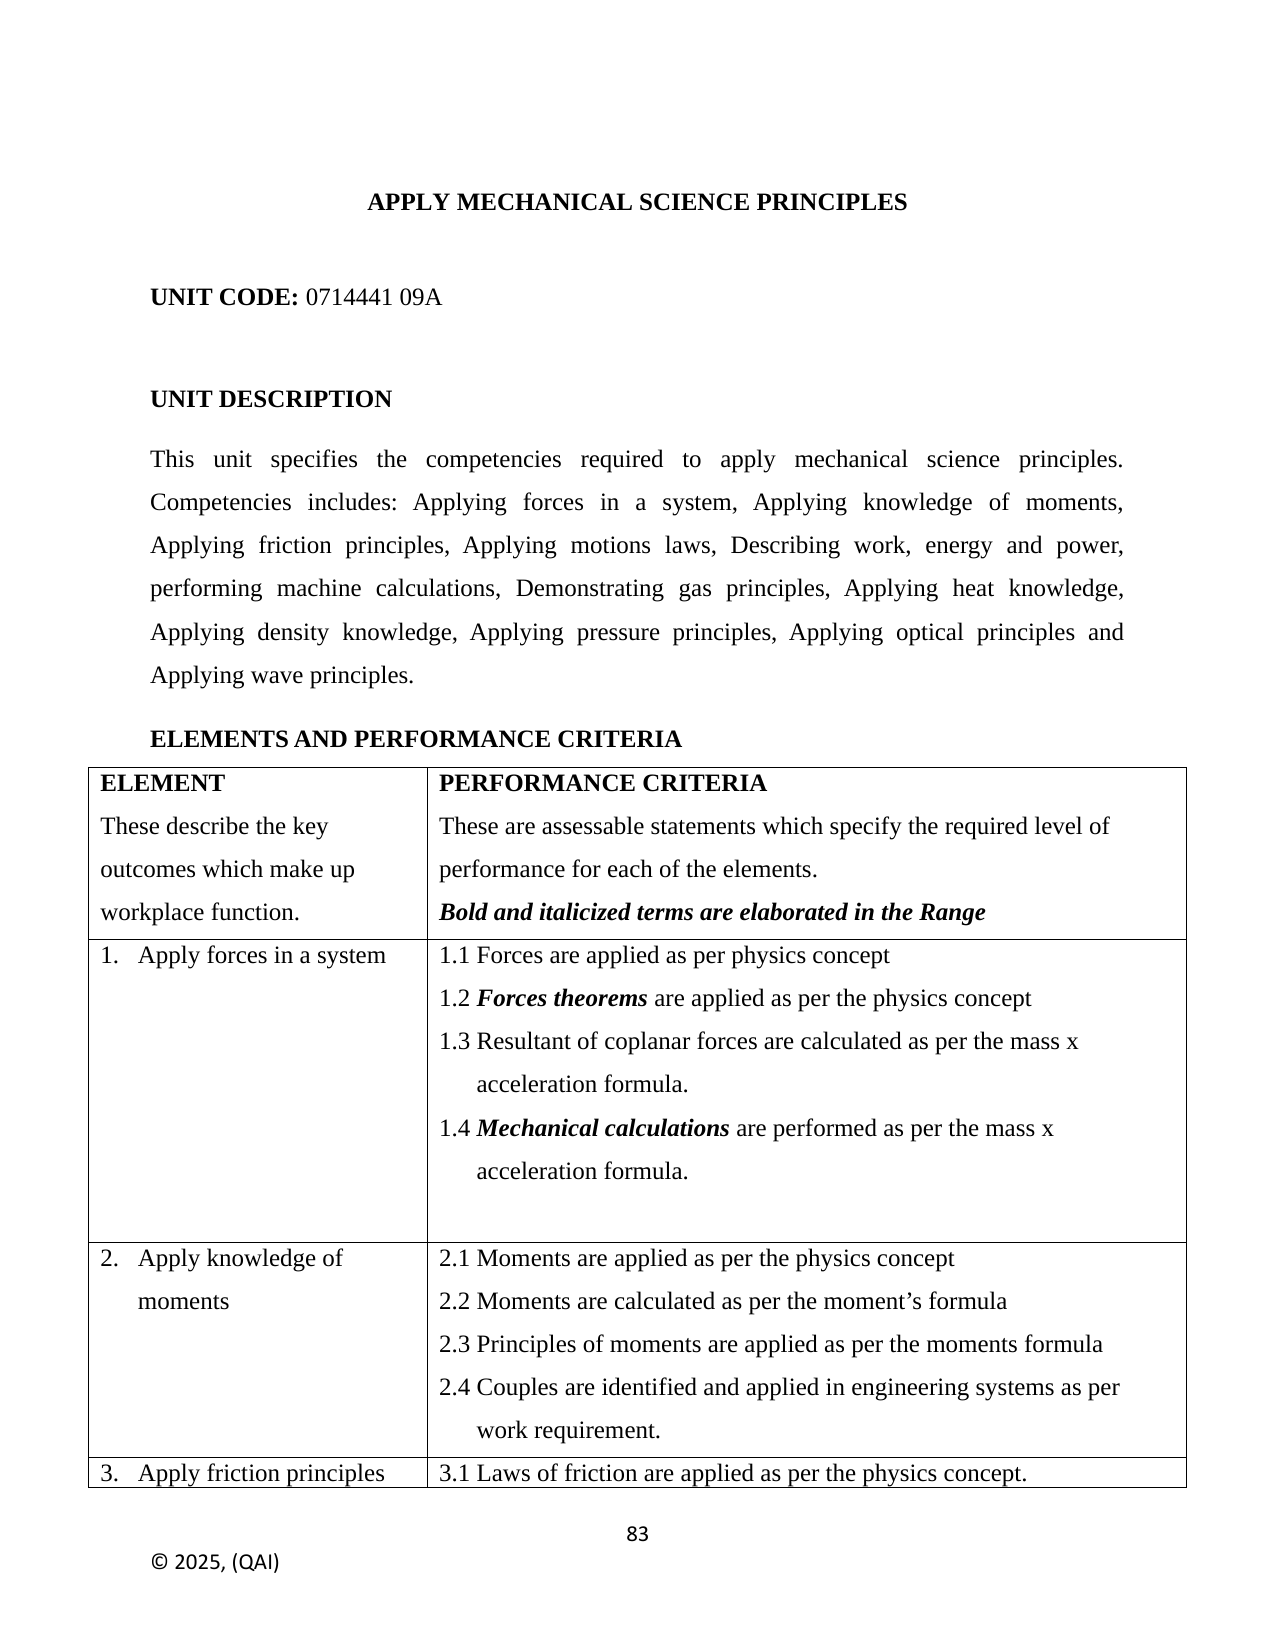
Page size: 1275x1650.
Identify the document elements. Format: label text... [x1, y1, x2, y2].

subtitle APPLY MECHANICAL SCIENCE PRINCIPLES [150, 187, 1125, 216]
table_header ELEMENT These describe the key outcomes which make up workplace function. [89, 768, 427, 939]
text UNIT CODE: 0714441 09A [150, 282, 1135, 311]
text This unit specifies the competencies required to apply mechanical science principles. Competencies includes: Applying forces in a system, Applying knowledge of moments, Applying friction principles, Applying motions laws, Describing work, energy and power, performing machine calculations, Demonstrating gas principles, Applying heat knowledge, Applying density knowledge, Applying pressure principles, Applying optical principles and Applying wave principles. [150, 444, 1125, 688]
text UNIT DESCRIPTION [150, 384, 1125, 413]
table_cell Moments are applied as per the physics concept Moments are calculated as per the moment’s formula Principles of moments are applied as per the moments formula Couples are identified and applied in engineering systems as per work requirement. [428, 1243, 1186, 1457]
table_cell Apply knowledge of moments [89, 1243, 427, 1457]
table_cell Forces are applied as per physics concept Forces theorems are applied as per the physics concept Resultant of coplanar forces are calculated as per the mass x acceleration formula. Mechanical calculations are performed as per the mass x acceleration formula. [428, 940, 1186, 1242]
table_header PERFORMANCE CRITERIA These are assessable statements which specify the required level of performance for each of the elements. Bold and italicized terms are elaborated in the Range [428, 768, 1186, 939]
text ELEMENTS AND PERFORMANCE CRITERIA [150, 724, 1125, 752]
table_cell Apply forces in a system [89, 940, 427, 1242]
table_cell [428, 1458, 1186, 1487]
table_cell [89, 1458, 427, 1487]
